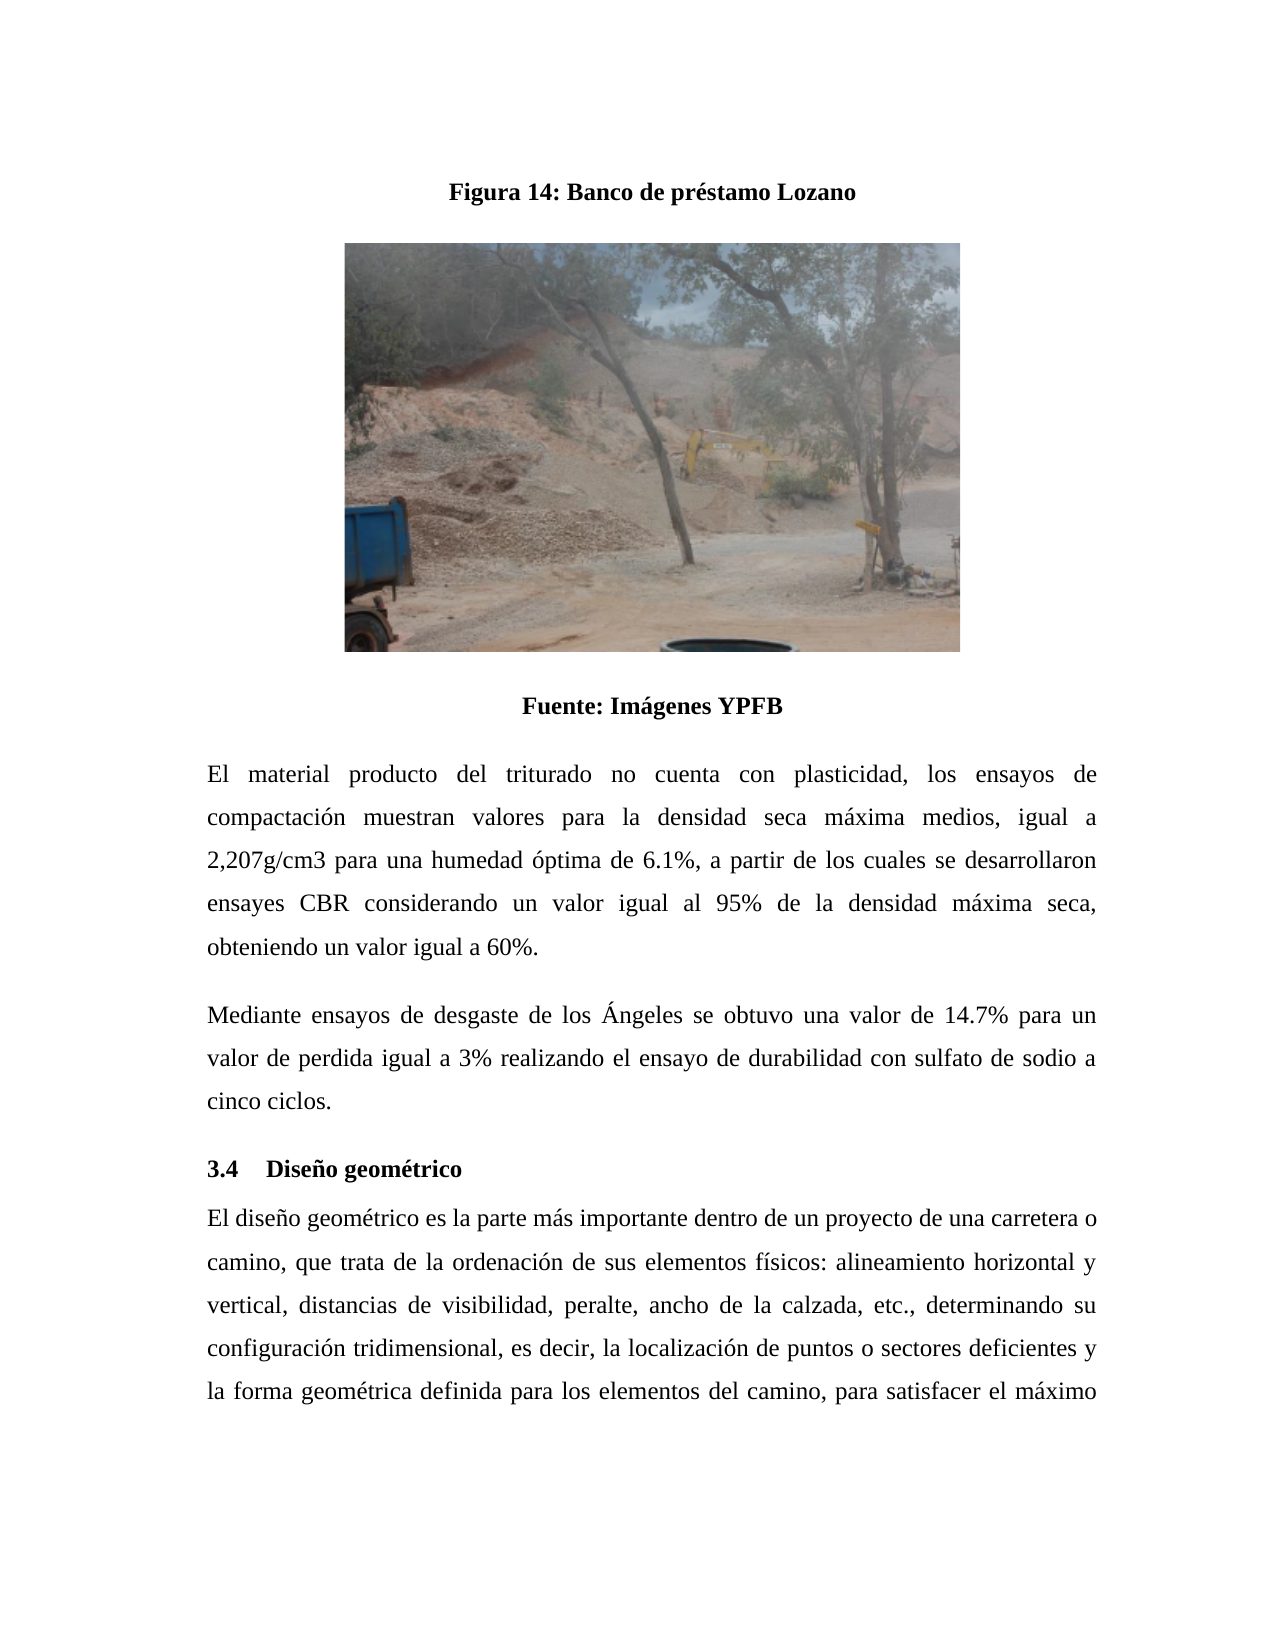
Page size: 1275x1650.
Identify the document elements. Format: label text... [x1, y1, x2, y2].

picture [344, 243, 961, 652]
subtitle Diseño geométrico [207, 1154, 1098, 1183]
text El material producto del triturado no cuenta con plasticidad, los ensayos de compactación muestran valores para la densidad seca máxima medios, igual a 2,207g/cm3 para una humedad óptima de 6.1%, a partir de los cuales se desarrollaron ensayes CBR considerando un valor igual al 95% de la densidad máxima seca, obteniendo un valor igual a 60%. [207, 759, 1098, 960]
text Mediante ensayos de desgaste de los Ángeles se obtuvo una valor de 14.7% para un valor de perdida igual a 3% realizando el ensayo de durabilidad con sulfato de sodio a cinco ciclos. [207, 1000, 1098, 1115]
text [207, 1203, 1098, 1405]
text Fuente: Imágenes YPFB [207, 691, 1098, 720]
